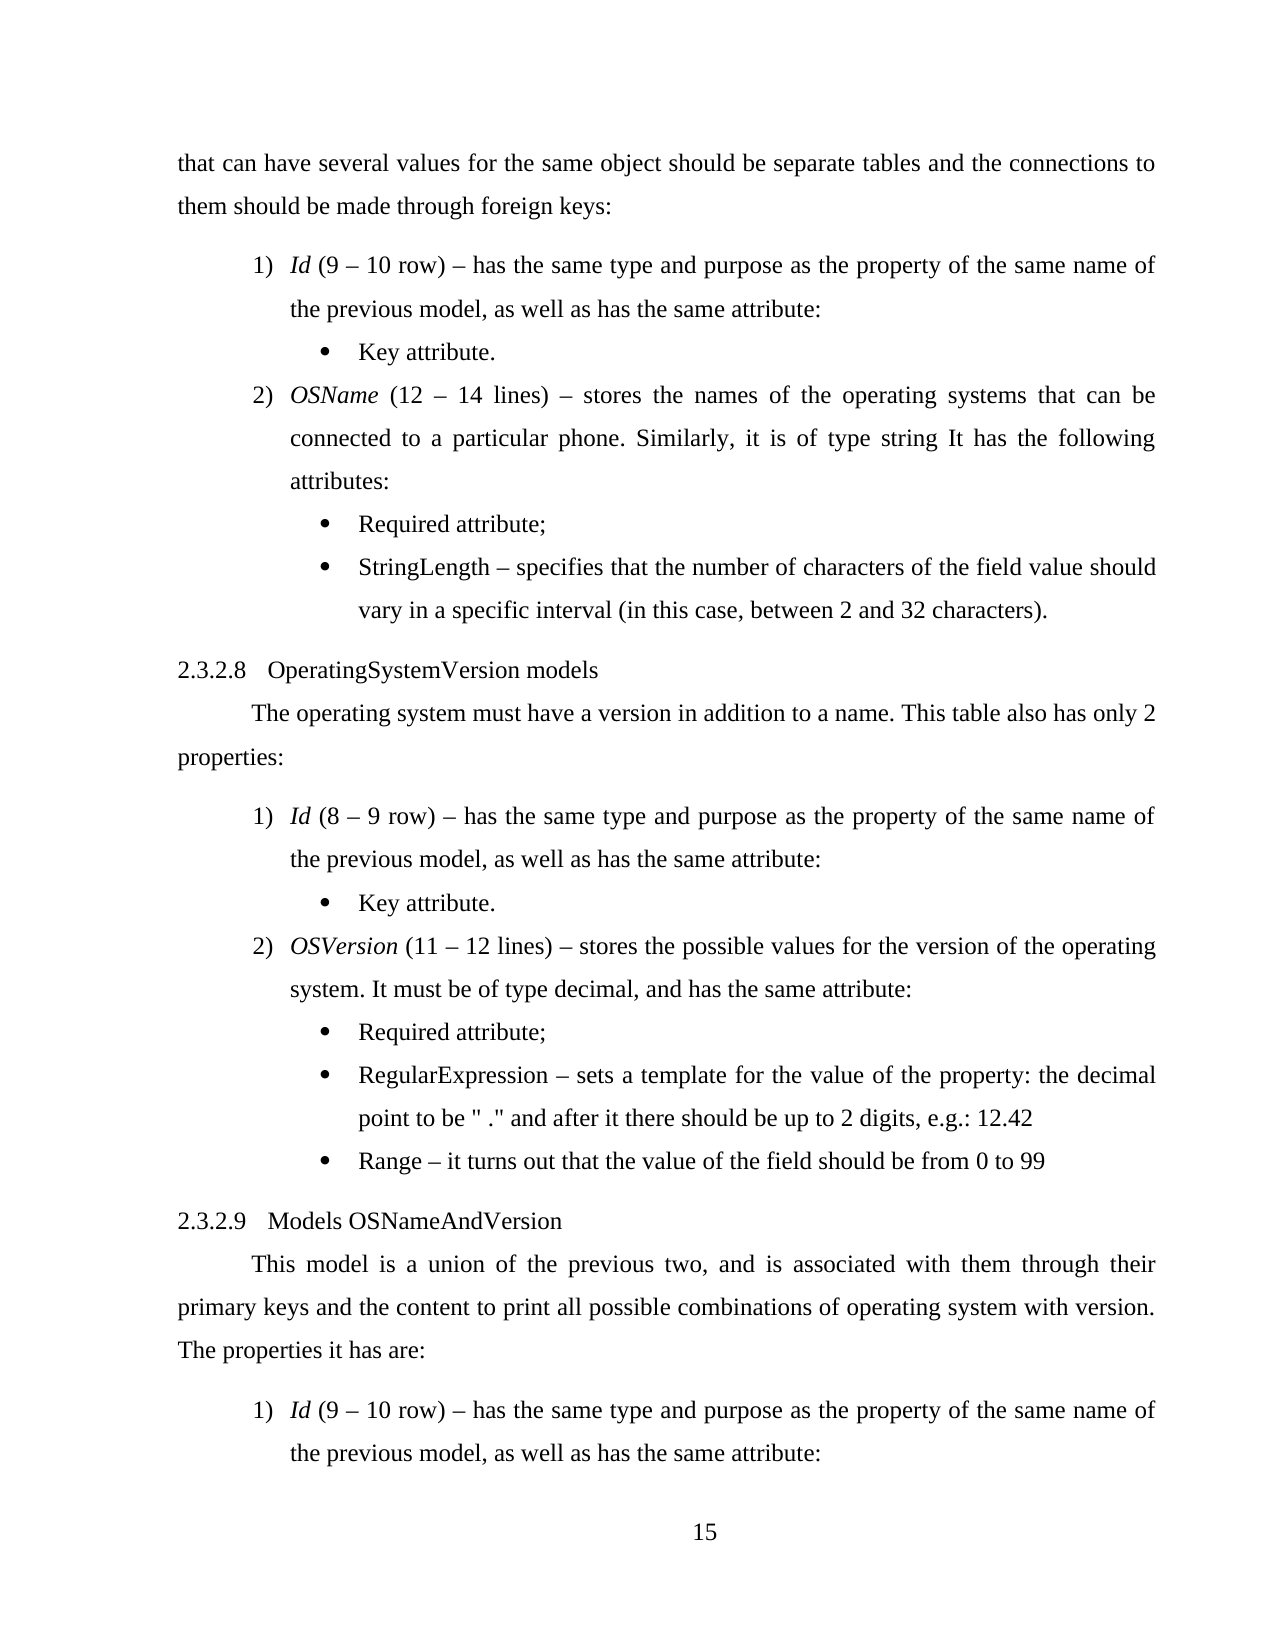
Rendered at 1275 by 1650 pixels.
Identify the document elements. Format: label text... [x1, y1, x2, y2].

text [177, 148, 1157, 219]
list Key attribute. [321, 888, 1157, 916]
list StringLength – specifies that the number of characters of the field value should vary in a specific interval (in this case, between 2 and 32 characters). [321, 552, 1157, 624]
text This model is a union of the previous two, and is associated with them through their primary keys and the content to print all possible combinations of operating system with version. The properties it has are: [177, 1249, 1157, 1364]
list Id (9 – 10 row) – has the same type and purpose as the property of the same name of the previous model, as well as has the same attribute: [252, 251, 1157, 322]
list Range – it turns out that the value of the field should be from 0 to 99 [321, 1146, 1157, 1175]
subtitle Models OSNameAndVersion [177, 1206, 1157, 1235]
list Id (8 – 9 row) – has the same type and purpose as the property of the same name of the previous model, as well as has the same attribute: [252, 801, 1157, 873]
list OSVersion (11 – 12 lines) – stores the possible values for the version of the operating system. It must be of type decimal, and has the same attribute: [252, 931, 1157, 1003]
text The operating system must have a version in addition to a name. This table also has only 2 properties: [177, 698, 1157, 770]
list RegularExpression – sets a template for the value of the property: the decimal point to be " ." and after it there should be up to 2 digits, e.g.: 12.42 [321, 1060, 1157, 1132]
list OSName (12 – 14 lines) – stores the names of the operating systems that can be connected to a particular phone. Similarly, it is of type string It has the following attributes: [252, 380, 1157, 495]
list Key attribute. [321, 337, 1157, 366]
list Required attribute; [321, 1017, 1157, 1046]
list Id (9 – 10 row) – has the same type and purpose as the property of the same name of the previous model, as well as has the same attribute: [252, 1395, 1157, 1467]
subtitle OperatingSystemVersion models [177, 655, 1157, 684]
list Required attribute; [321, 509, 1157, 538]
